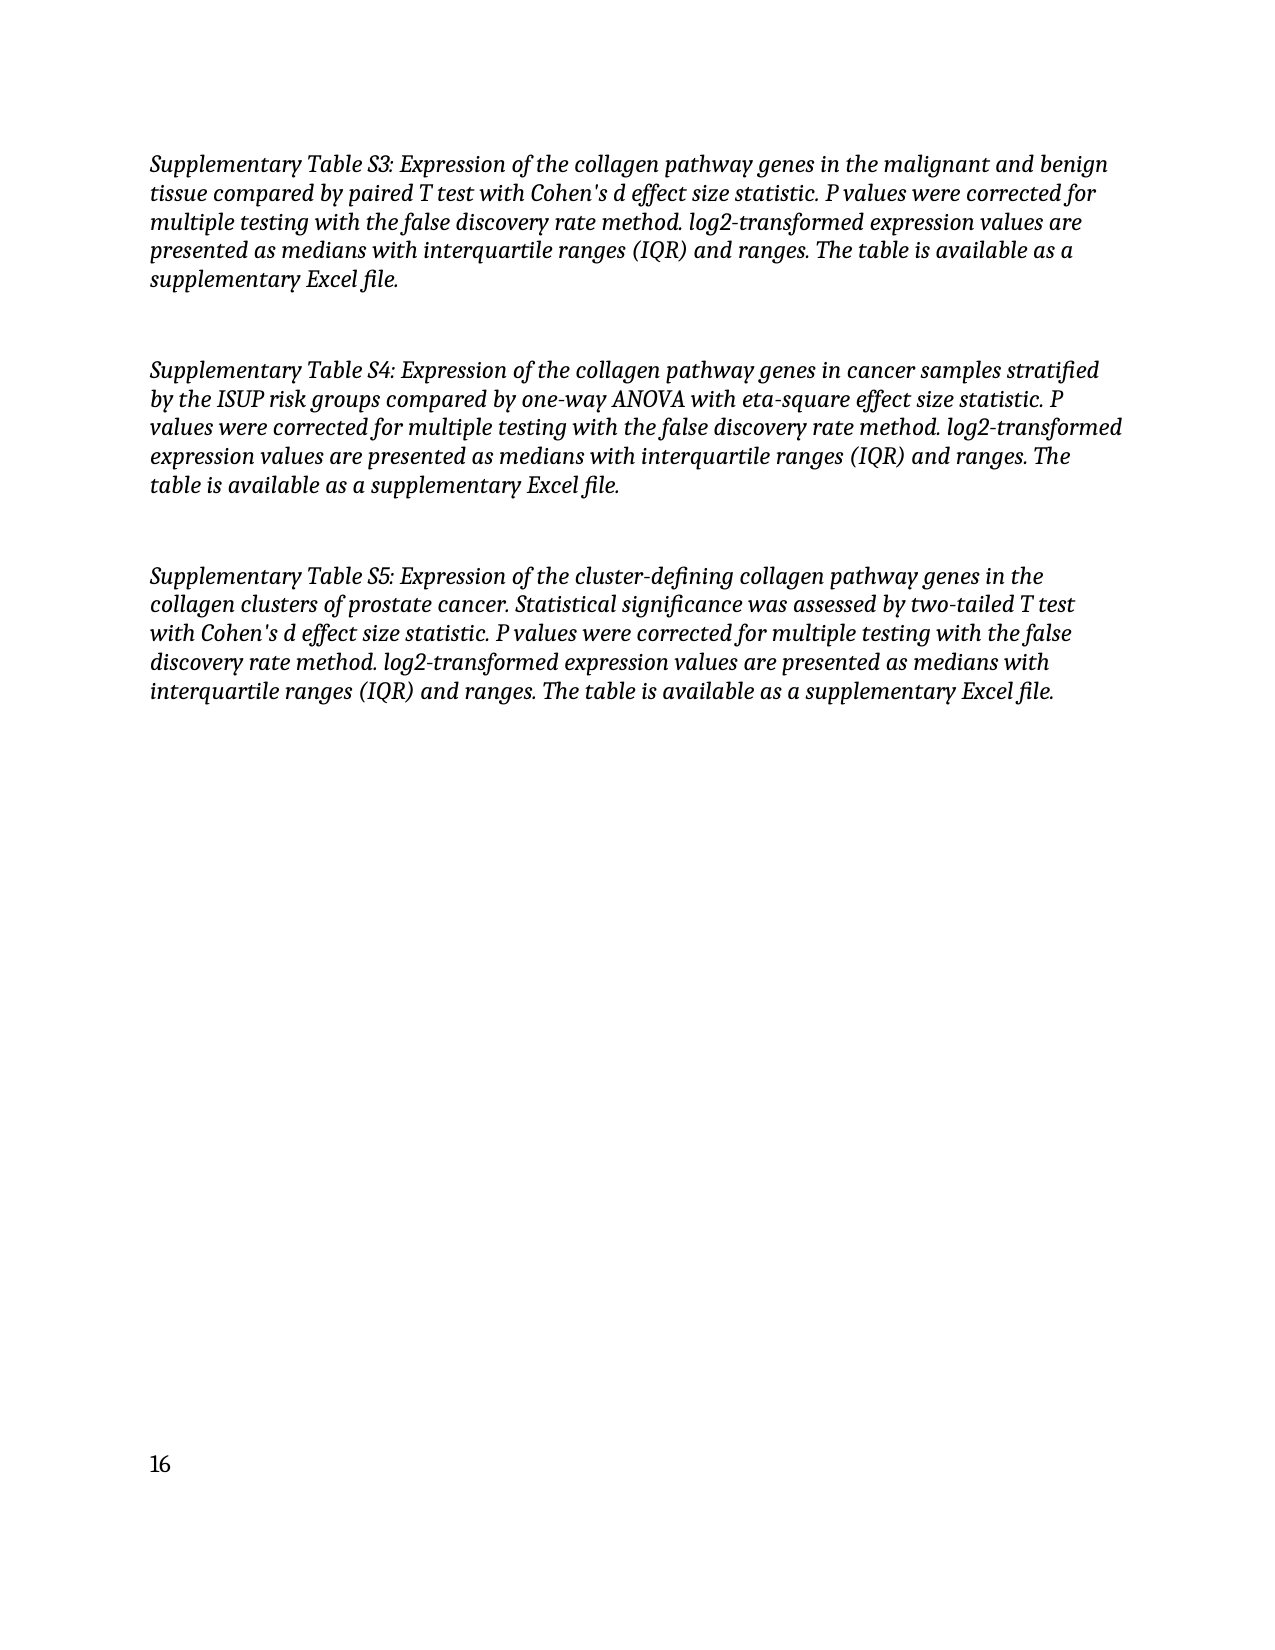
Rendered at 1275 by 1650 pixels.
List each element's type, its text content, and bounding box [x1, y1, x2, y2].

text Supplementary Table S3: Expression of the collagen pathway genes in the malignant and benign tissue compared by paired T test with Cohen's d effect size statistic. P values were corrected for multiple testing with the false discovery rate method. log2-transformed expression values are presented as medians with interquartile ranges (IQR) and ranges. The table is available as a supplementary Excel file. [150, 150, 1125, 294]
text Supplementary Table S5: Expression of the cluster-defining collagen pathway genes in the collagen clusters of prostate cancer. Statistical significance was assessed by two-tailed T test with Cohen's d effect size statistic. P values were corrected for multiple testing with the false discovery rate method. log2-transformed expression values are presented as medians with interquartile ranges (IQR) and ranges. The table is available as a supplementary Excel file. [150, 562, 1125, 705]
text Supplementary Table S4: Expression of the collagen pathway genes in cancer samples stratified by the ISUP risk groups compared by one-way ANOVA with eta-square effect size statistic. P values were corrected for multiple testing with the false discovery rate method. log2-transformed expression values are presented as medians with interquartile ranges (IQR) and ranges. The table is available as a supplementary Excel file. [150, 356, 1125, 499]
